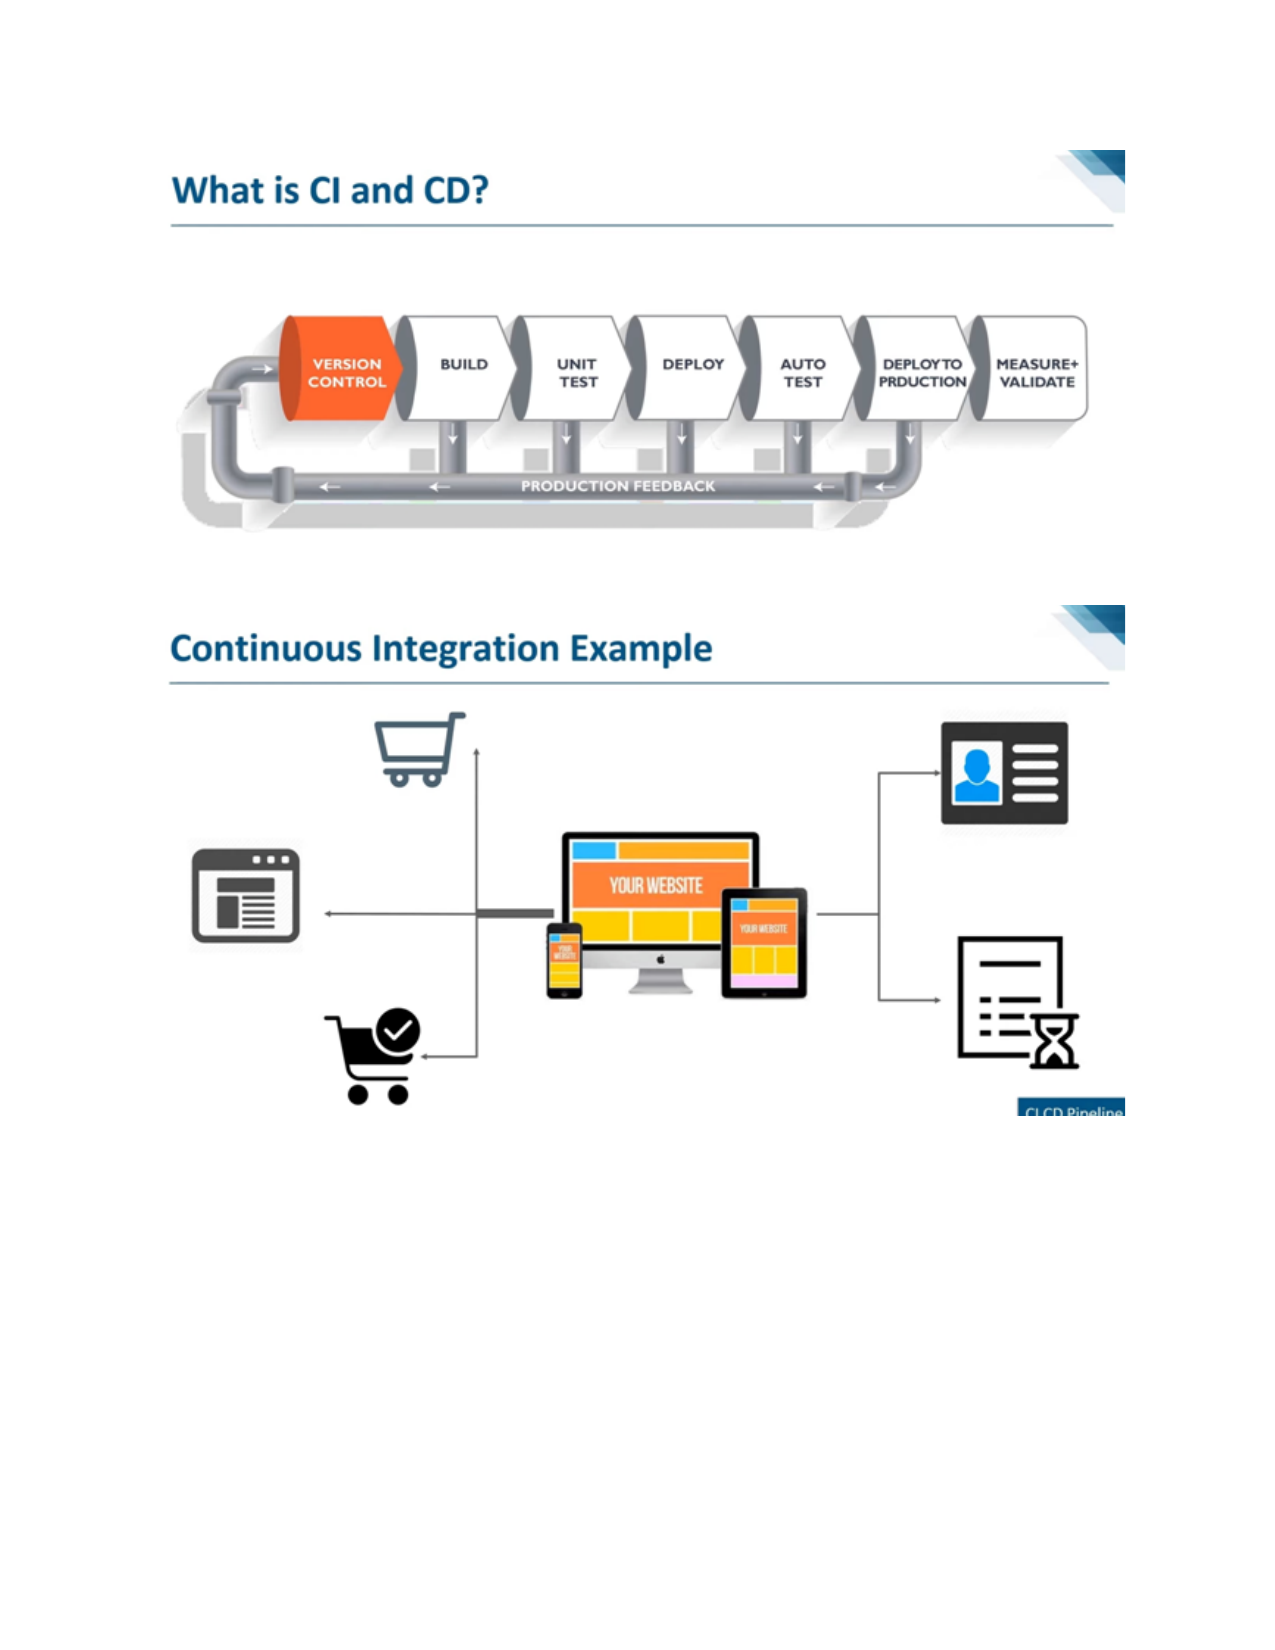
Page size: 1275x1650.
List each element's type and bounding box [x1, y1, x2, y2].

picture [150, 150, 1125, 580]
picture [150, 605, 1125, 1116]
